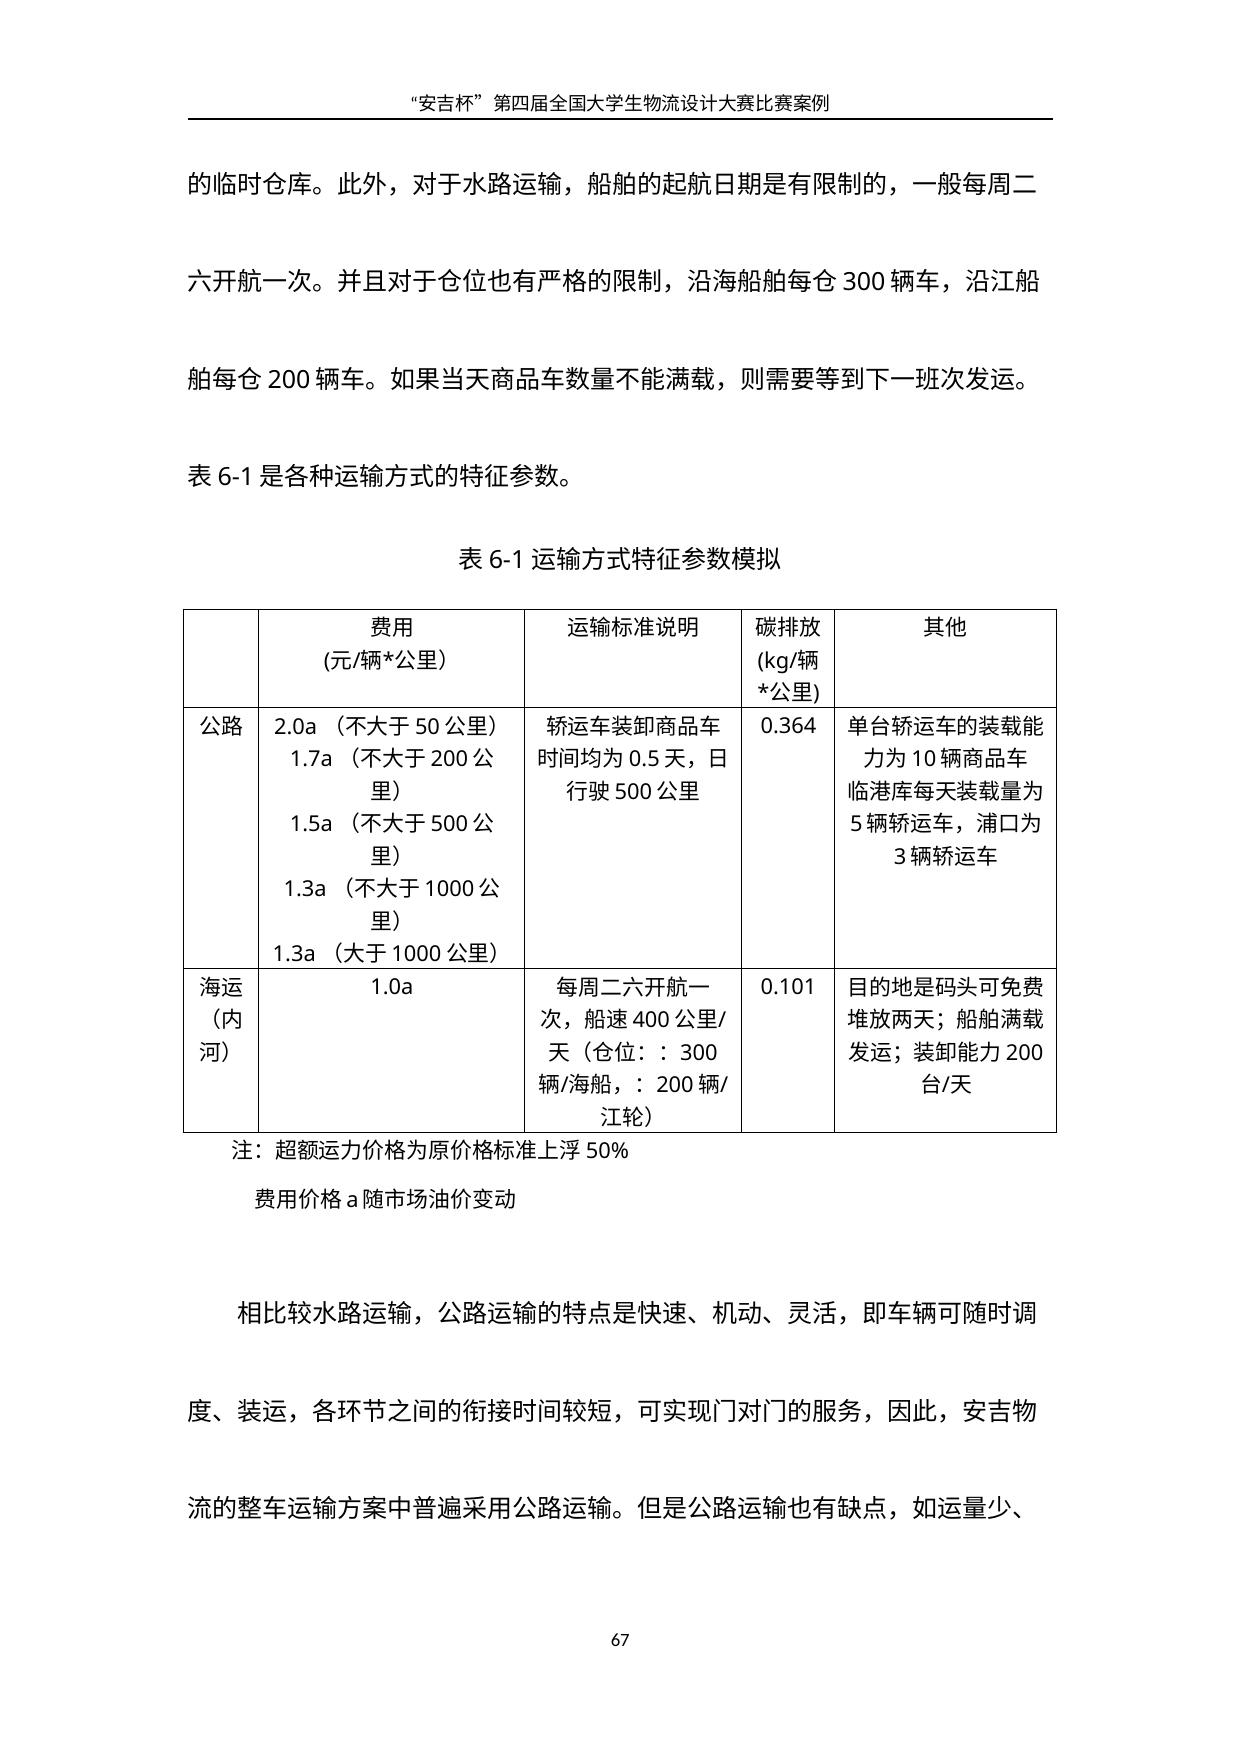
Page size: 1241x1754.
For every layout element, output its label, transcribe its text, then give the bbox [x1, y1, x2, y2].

table_header 碳排放 (kg/辆*公里) [742, 610, 834, 707]
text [187, 150, 1053, 507]
table_cell 0.101 [742, 969, 834, 1132]
table_cell 2.0a （不大于50公里） 1.7a （不大于200公里） 1.5a （不大于500公里） 1.3a （不大于1000公里） 1.3a （大于1000公里） [259, 708, 524, 968]
table_cell 公路 [184, 708, 258, 968]
table_cell 1.0a [259, 969, 524, 1132]
table_cell 每周二六开航一次，船速400公里/天（仓位：：300辆/海船，：200辆/江轮） [525, 969, 741, 1132]
table_cell 海运（内河） [184, 969, 258, 1132]
table_header 其他 [835, 610, 1056, 707]
list 表6-1 运输方式特征参数模拟 [187, 526, 1053, 591]
table_cell 轿运车装卸商品车时间均为0.5天，日行驶500公里 [525, 708, 741, 968]
table_cell 单台轿运车的装载能力为10辆商品车 临港库每天装载量为5辆轿运车，浦口为3辆轿运车 [835, 708, 1056, 968]
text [187, 1279, 1053, 1539]
table_cell 0.364 [742, 708, 834, 968]
text 注：超额运力价格为原价格标准上浮50% [187, 1133, 1053, 1165]
text 费用价格a随市场油价变动 [187, 1181, 1053, 1214]
table_header 费用 (元/辆*公里） [259, 610, 524, 707]
table_cell 目的地是码头可免费堆放两天；船舶满载发运；装卸能力200台/天 [835, 969, 1056, 1132]
table_header 运输标准说明 [525, 610, 741, 707]
table_header [184, 610, 258, 707]
